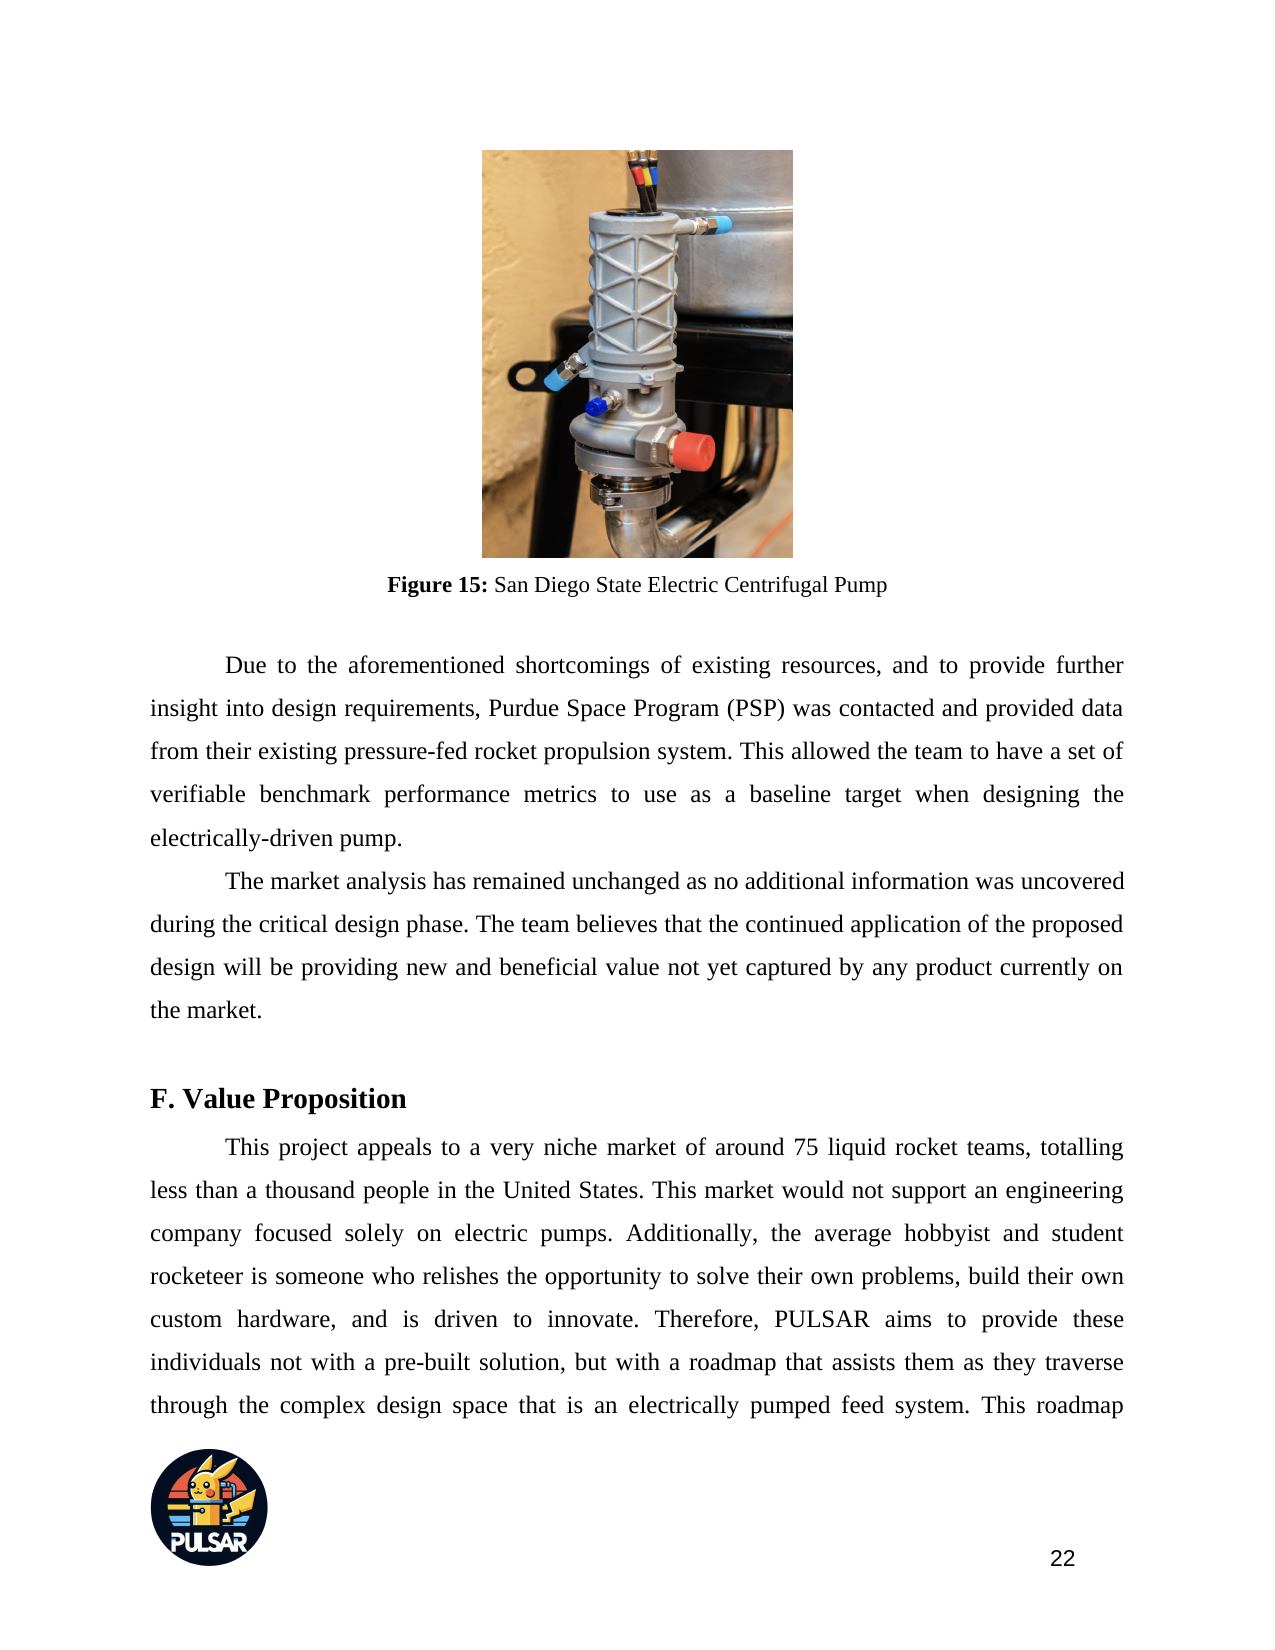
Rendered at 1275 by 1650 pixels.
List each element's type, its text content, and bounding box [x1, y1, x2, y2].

text Figure 15: San Diego State Electric Centrifugal Pump [150, 571, 1125, 597]
picture [150, 1448, 268, 1567]
text F. Value Proposition [150, 1081, 1125, 1115]
text The market analysis has remained unchanged as no additional information was uncovered during the critical design phase. The team believes that the continued application of the proposed design will be providing new and beneficial value not yet captured by any product currently on the market. [150, 866, 1125, 1024]
picture [482, 150, 793, 558]
text Due to the aforementioned shortcomings of existing resources, and to provide further insight into design requirements, Purdue Space Program (PSP) was contacted and provided data from their existing pressure-fed rocket propulsion system. This allowed the team to have a set of verifiable benchmark performance metrics to use as a baseline target when designing the electrically-driven pump. [150, 650, 1125, 851]
